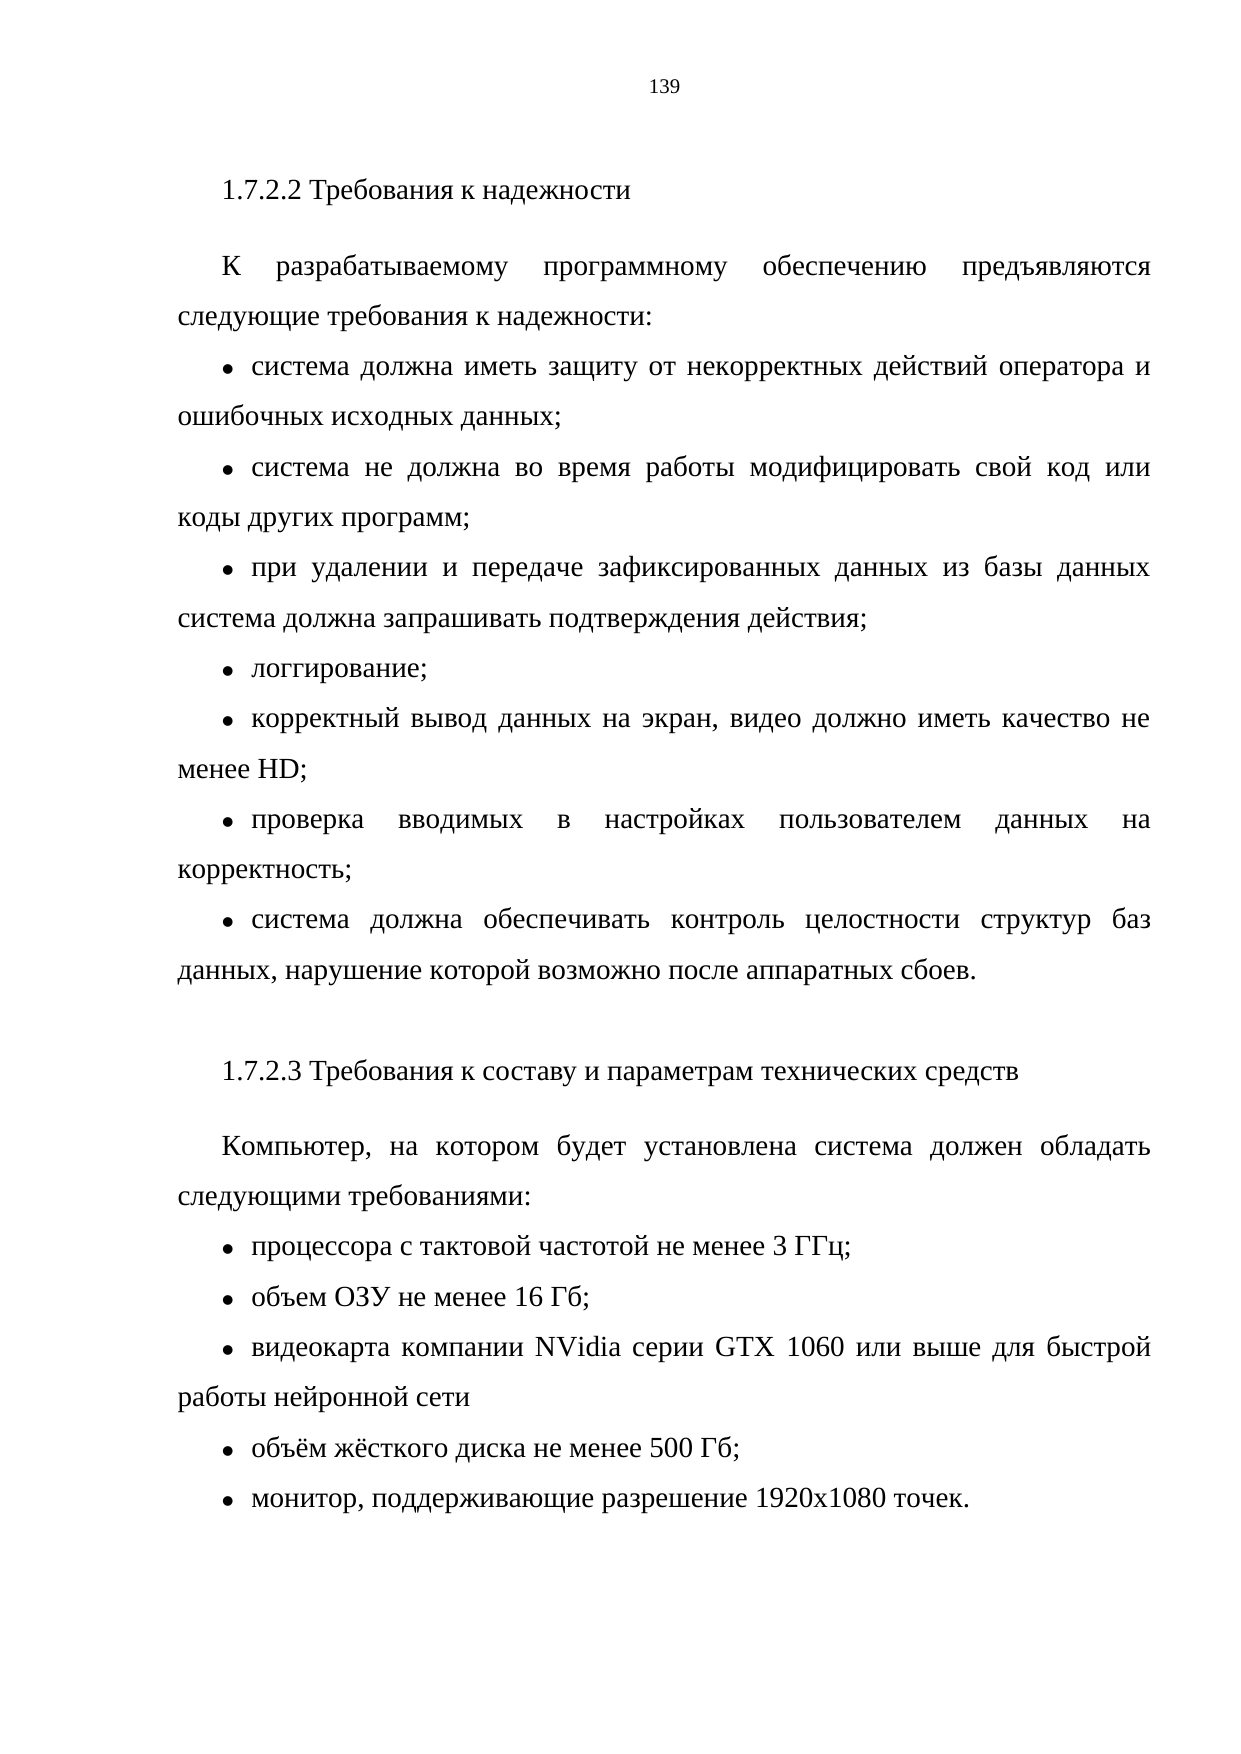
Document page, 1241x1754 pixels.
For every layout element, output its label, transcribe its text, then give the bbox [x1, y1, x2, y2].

text корректный вывод данных на экран, видео должно иметь качество не менее HD; [177, 700, 1152, 784]
text система должна обеспечивать контроль целостности структур баз данных, нарушение которой возможно после аппаратных сбоев. [177, 902, 1152, 986]
text Компьютер, на котором будет установлена система должен обладать следующими требованиями: [177, 1128, 1152, 1212]
text объём жёсткого диска не менее 500 Гб; [177, 1430, 1152, 1463]
text при удалении и передаче зафиксированных данных из базы данных система должна запрашивать подтверждения действия; [177, 549, 1152, 633]
text видеокарта компании NVidia серии GTX 1060 или выше для быстрой работы нейронной сети [177, 1329, 1152, 1413]
text логгирование; [177, 650, 1152, 684]
text объем ОЗУ не менее 16 Гб; [177, 1279, 1152, 1312]
text процессора с тактовой частотой не менее 3 ГГц; [177, 1228, 1152, 1262]
text 1.7.2.3 Требования к составу и параметрам технических средств [177, 1053, 1152, 1086]
text монитор, поддерживающие разрешение 1920х1080 точек. [177, 1480, 1152, 1514]
text проверка вводимых в настройках пользователем данных на корректность; [177, 801, 1152, 885]
text 1.7.2.2 Требования к надежности [177, 172, 1152, 206]
text система не должна во время работы модифицировать свой код или коды других программ; [177, 449, 1152, 533]
text система должна иметь защиту от некорректных действий оператора и ошибочных исходных данных; [177, 348, 1152, 432]
text К разрабатываемому программному обеспечению предъявляются следующие требования к надежности: [177, 248, 1152, 331]
